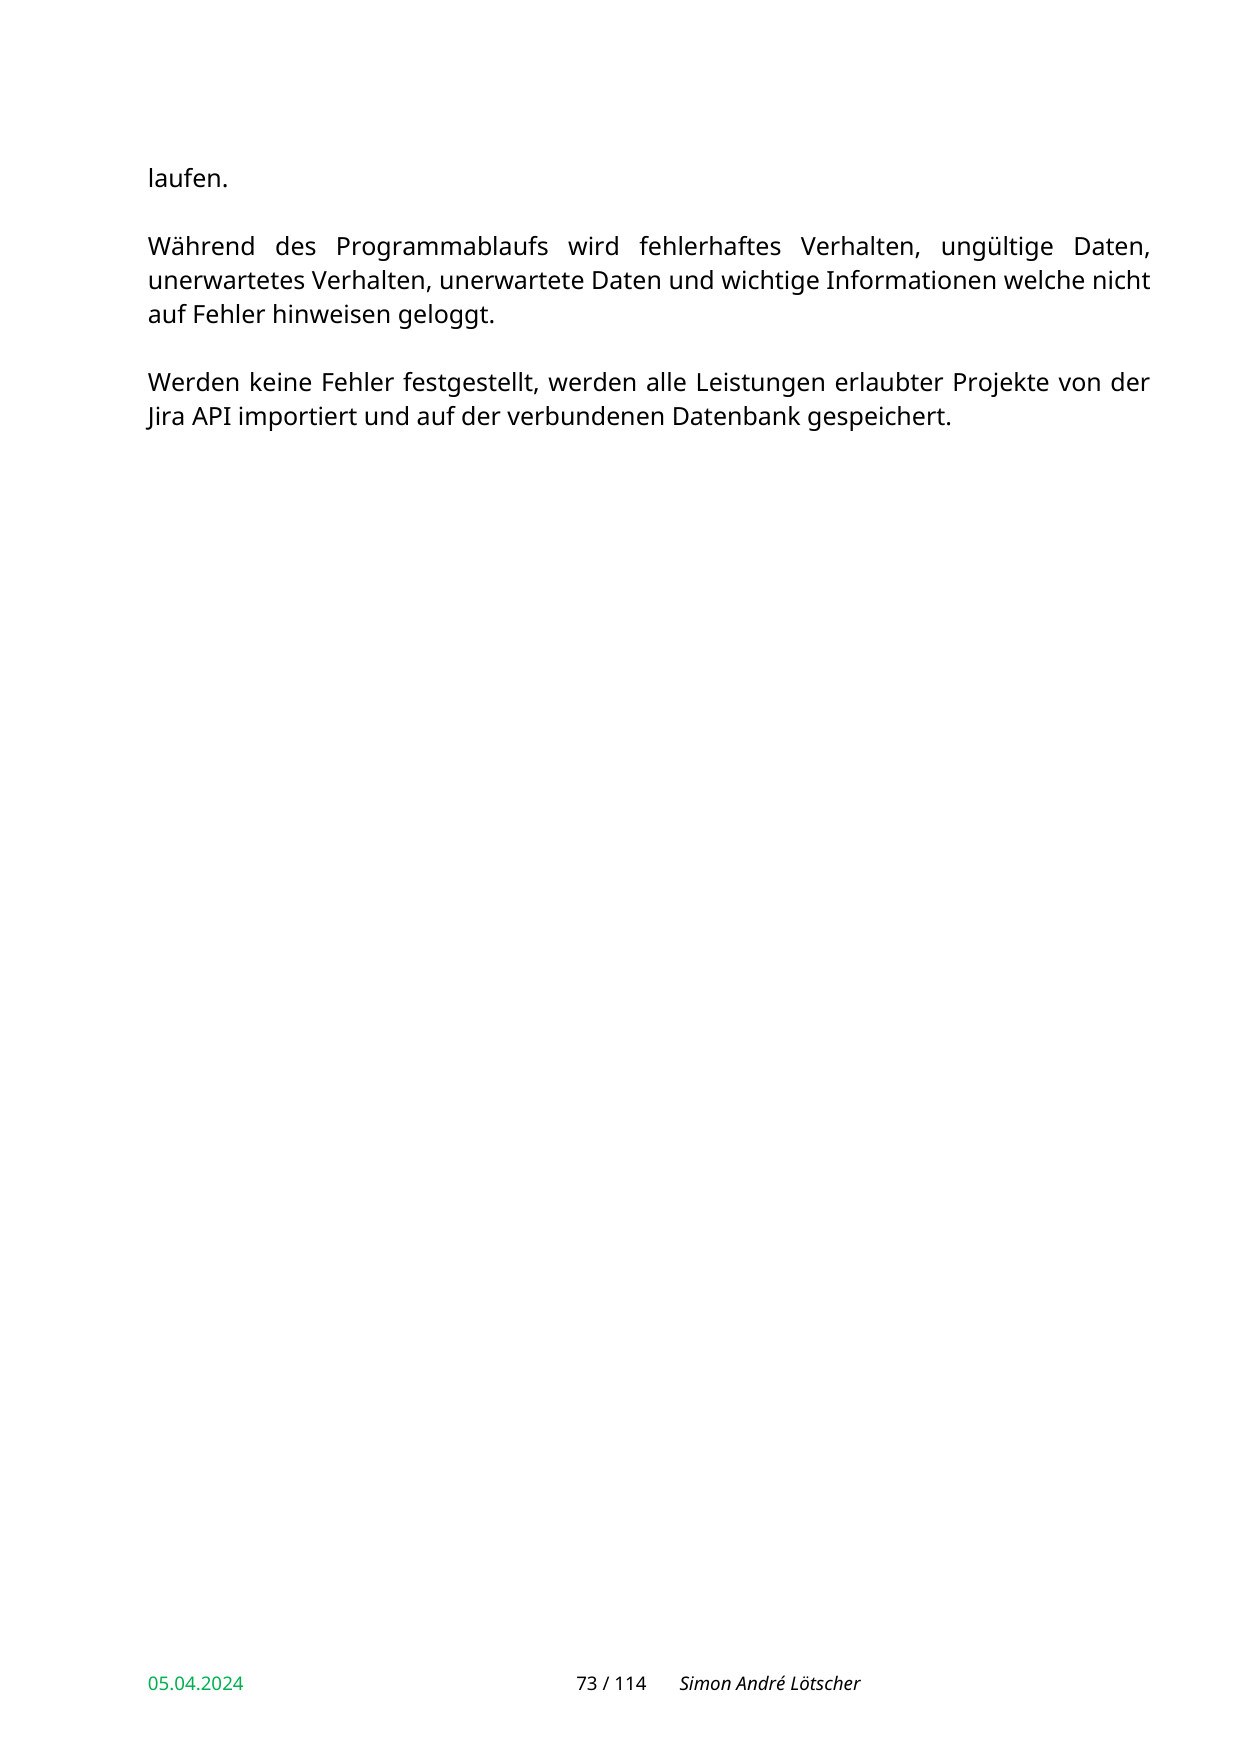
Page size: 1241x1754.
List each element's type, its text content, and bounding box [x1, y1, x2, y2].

text Werden keine Fehler festgestellt, werden alle Leistungen erlaubter Projekte von der Jira API importiert und auf der verbundenen Datenbank gespeichert. [148, 365, 1152, 433]
text Während des Programmablaufs wird fehlerhaftes Verhalten, ungültige Daten, unerwartetes Verhalten, unerwartete Daten und wichtige Informationen welche nicht auf Fehler hinweisen geloggt. [148, 228, 1152, 331]
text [148, 160, 1152, 194]
